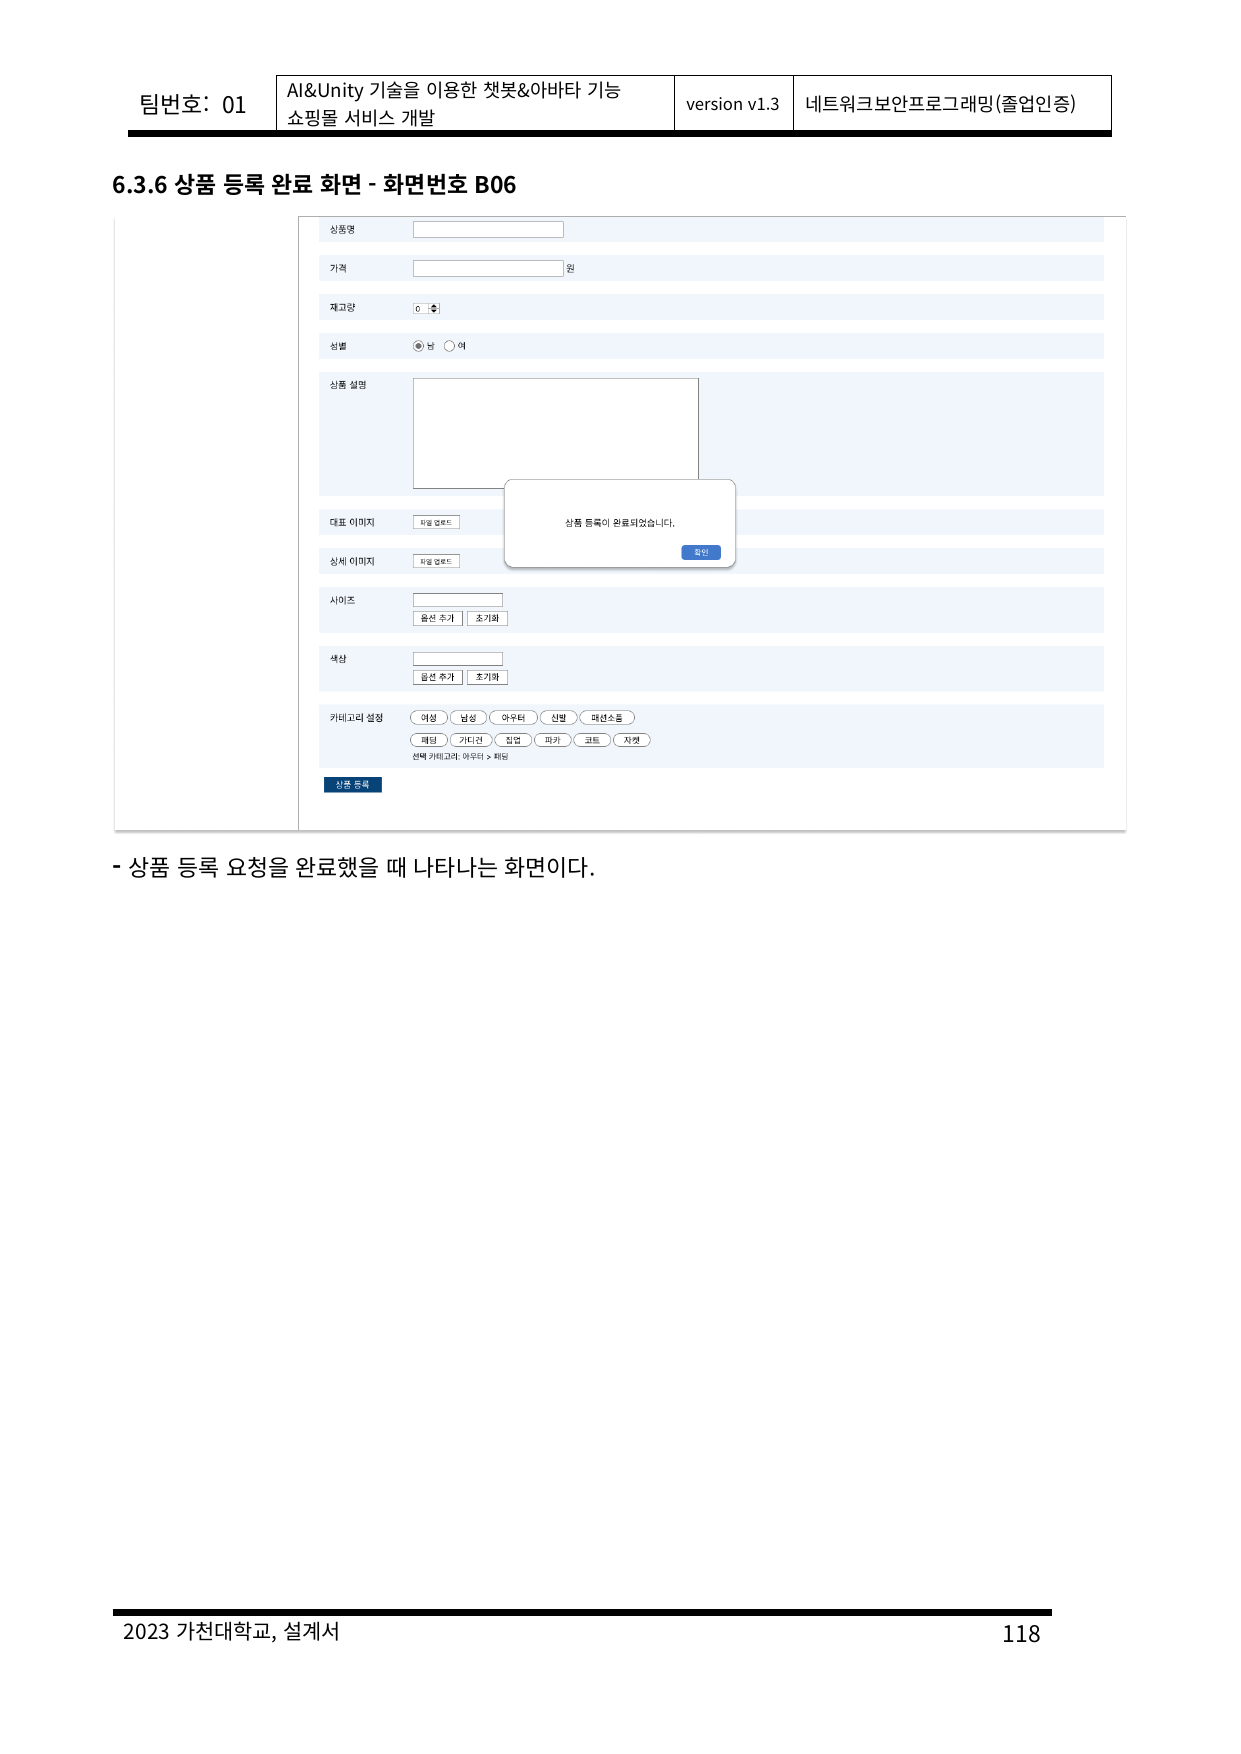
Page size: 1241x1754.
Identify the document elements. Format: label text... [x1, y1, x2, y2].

picture [112, 216, 1128, 835]
text 6.3.6 상품 등록 완료 화면 - 화면번호 B06 [112, 167, 1128, 200]
text - 상품 등록 요청을 완료했을 때 나타나는 화면이다. [112, 847, 1128, 883]
